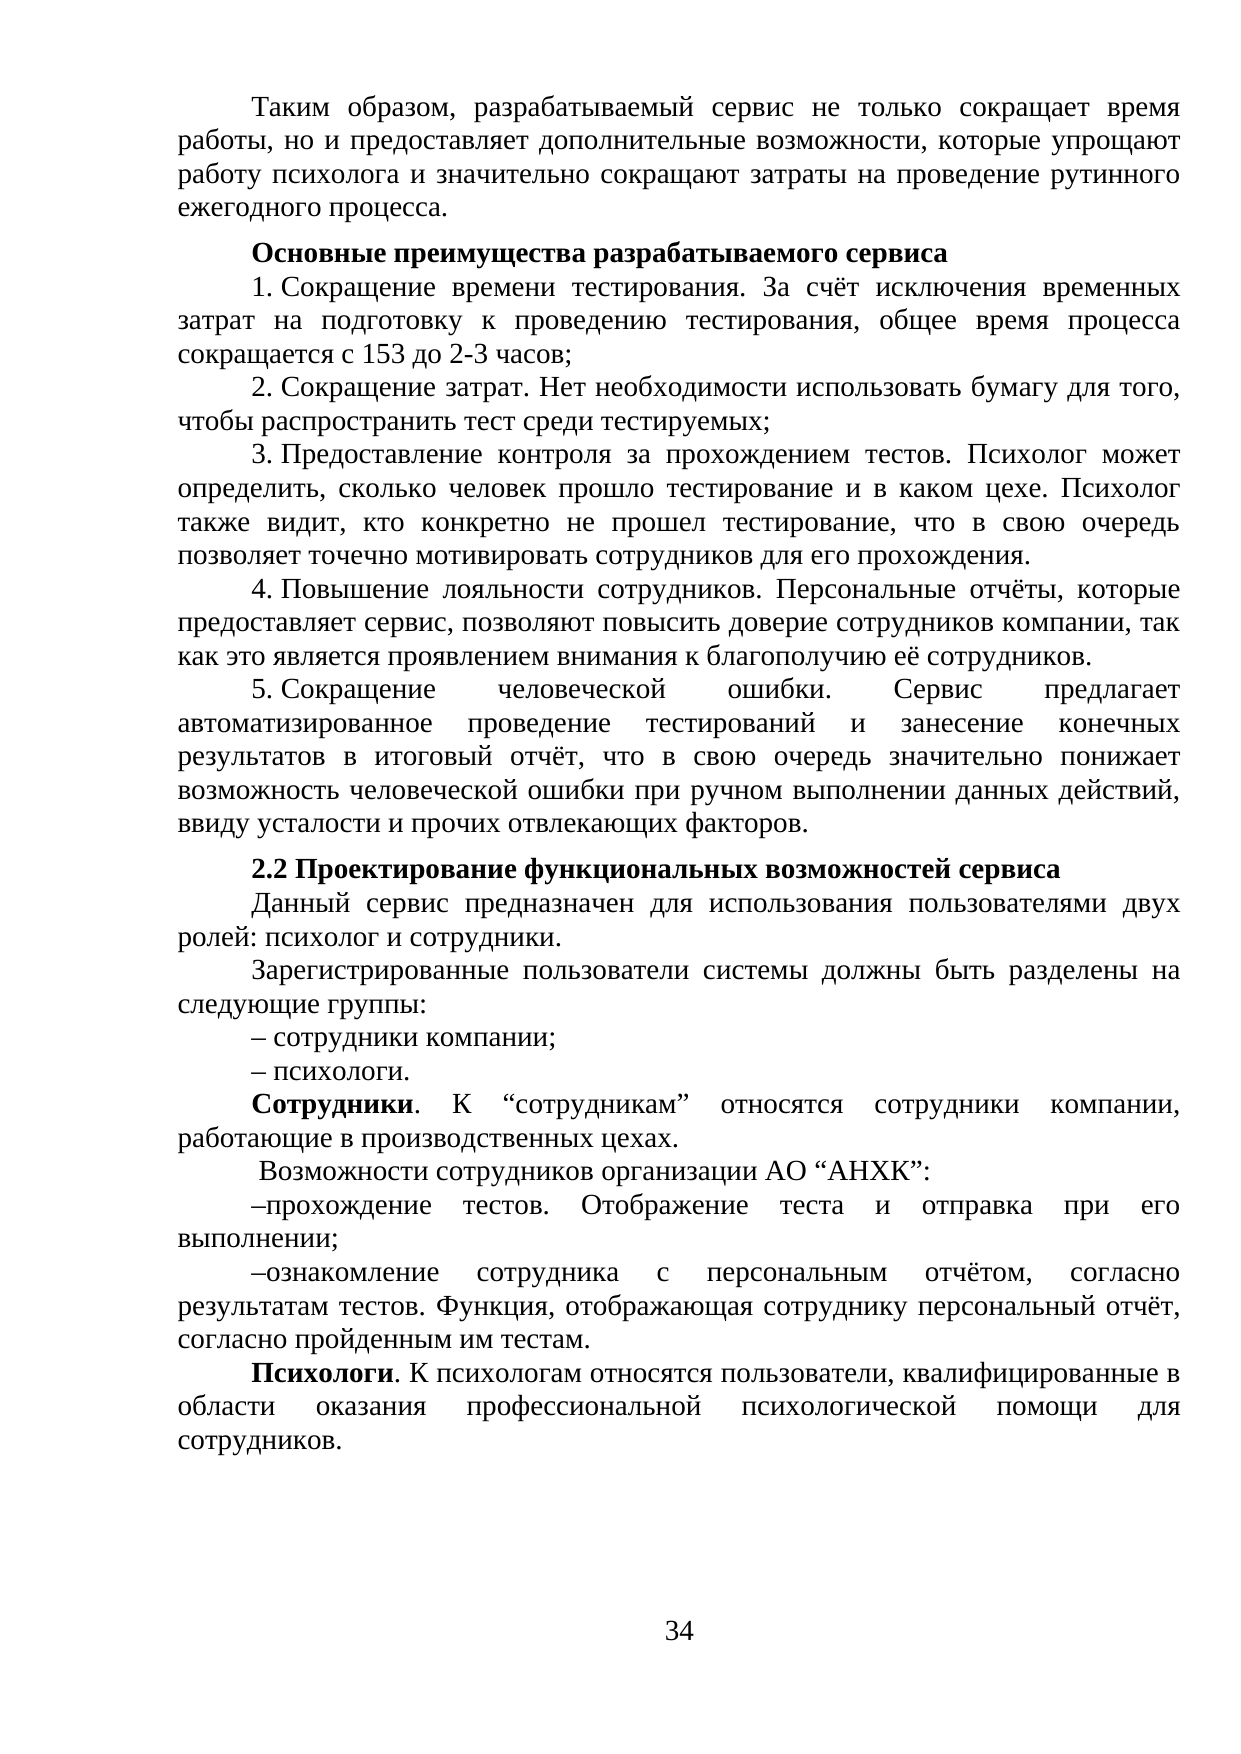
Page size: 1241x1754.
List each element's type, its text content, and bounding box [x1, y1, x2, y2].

list ознакомление сотрудника с персональным отчётом, согласно результатам тестов. Функция, отображающая сотруднику персональный отчёт, согласно пройденным им тестам. [177, 1254, 1181, 1355]
list Сокращение человеческой ошибки. Сервис предлагает автоматизированное проведение тестирований и занесение конечных результатов в итоговый отчёт, что в свою очередь значительно понижает возможность человеческой ошибки при ручном выполнении данных действий, ввиду усталости и прочих отвлекающих факторов. [177, 671, 1181, 839]
text Данный сервис предназначен для использования пользователями двух ролей: психолог и сотрудники. [177, 885, 1181, 952]
list Сокращение времени тестирования. За счёт исключения временных затрат на подготовку к проведению тестирования, общее время процесса сокращается с 153 до 2-3 часов; [177, 269, 1181, 369]
list Сокращение затрат. Нет необходимости использовать бумагу для того, чтобы распространить тест среди тестируемых; [177, 369, 1181, 437]
text Сотрудники. К “сотрудникам” относятся сотрудники компании, работающие в производственных цехах. [177, 1086, 1181, 1153]
text Психологи. К психологам относятся пользователи, квалифицированные в области оказания профессиональной психологической помощи для сотрудников. [177, 1355, 1181, 1455]
list прохождение тестов. Отображение теста и отправка при его выполнении; [177, 1187, 1181, 1254]
text Таким образом, разрабатываемый сервис не только сокращает время работы, но и предоставляет дополнительные возможности, которые упрощают работу психолога и значительно сокращают затраты на проведение рутинного ежегодного процесса. [177, 89, 1181, 223]
list Повышение лояльности сотрудников. Персональные отчёты, которые предоставляет сервис, позволяют повысить доверие сотрудников компании, так как это является проявлением внимания к благополучию её сотрудников. [177, 571, 1181, 671]
text Основные преимущества разрабатываемого сервиса [177, 235, 1181, 269]
list Предоставление контроля за прохождением тестов. Психолог может определить, сколько человек прошло тестирование и в каком цехе. Психолог также видит, кто конкретно не прошел тестирование, что в свою очередь позволяет точечно мотивировать сотрудников для его прохождения. [177, 437, 1181, 571]
text Зарегистрированные пользователи системы должны быть разделены на следующие группы: [177, 952, 1181, 1019]
subtitle 2.2 Проектирование функциональных возможностей сервиса [177, 852, 1181, 885]
text Возможности сотрудников организации АО “АНХК”: [177, 1153, 1181, 1187]
list психологи. [177, 1053, 1181, 1086]
list сотрудники компании; [177, 1019, 1181, 1053]
